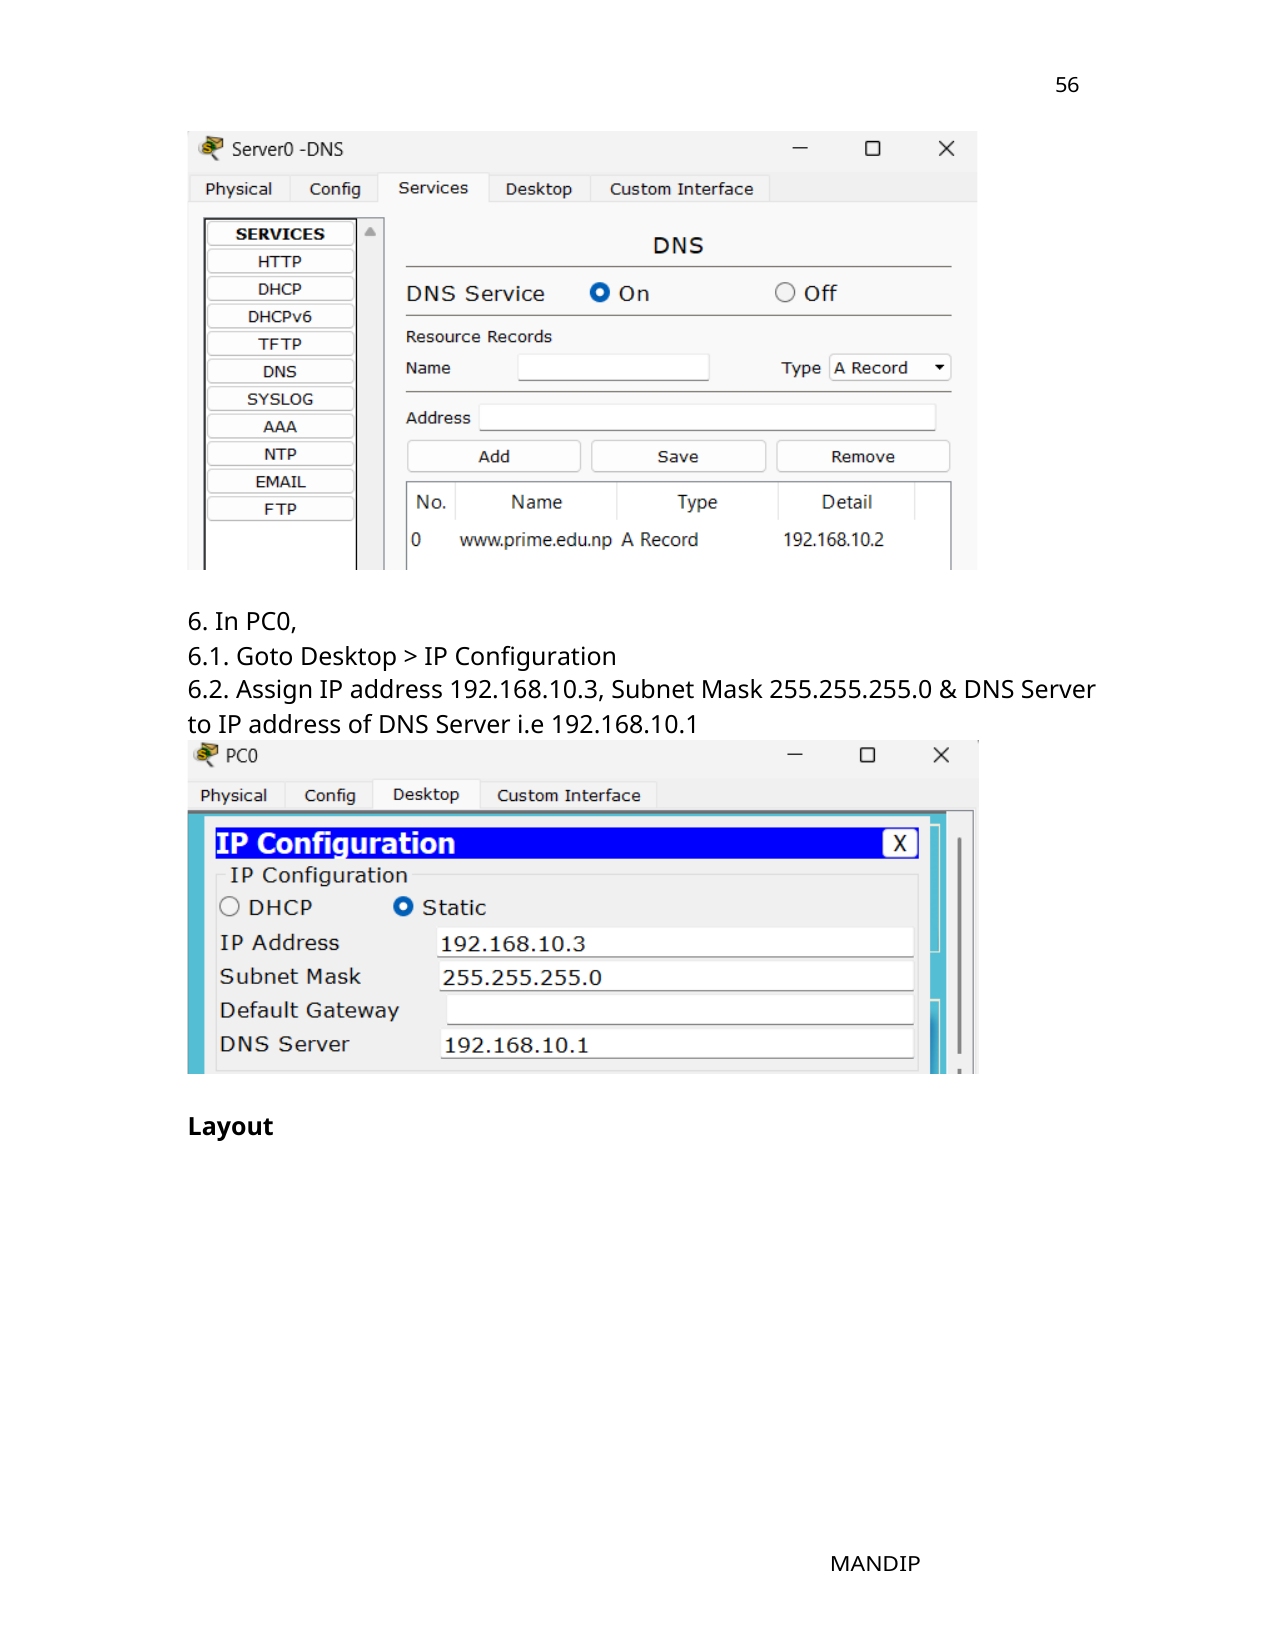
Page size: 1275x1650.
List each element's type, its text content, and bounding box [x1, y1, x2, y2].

text 6.1. Goto Desktop > IP Configuration [187, 638, 1125, 672]
picture [187, 740, 979, 1074]
text 6. In PC0, [187, 604, 1125, 638]
text 6.2. Assign IP address 192.168.10.3, Subnet Mask 255.255.255.0 & DNS Server to IP address of DNS Server i.e 192.168.10.1 [187, 672, 1125, 740]
text Layout [187, 1108, 1125, 1142]
picture [187, 131, 978, 570]
